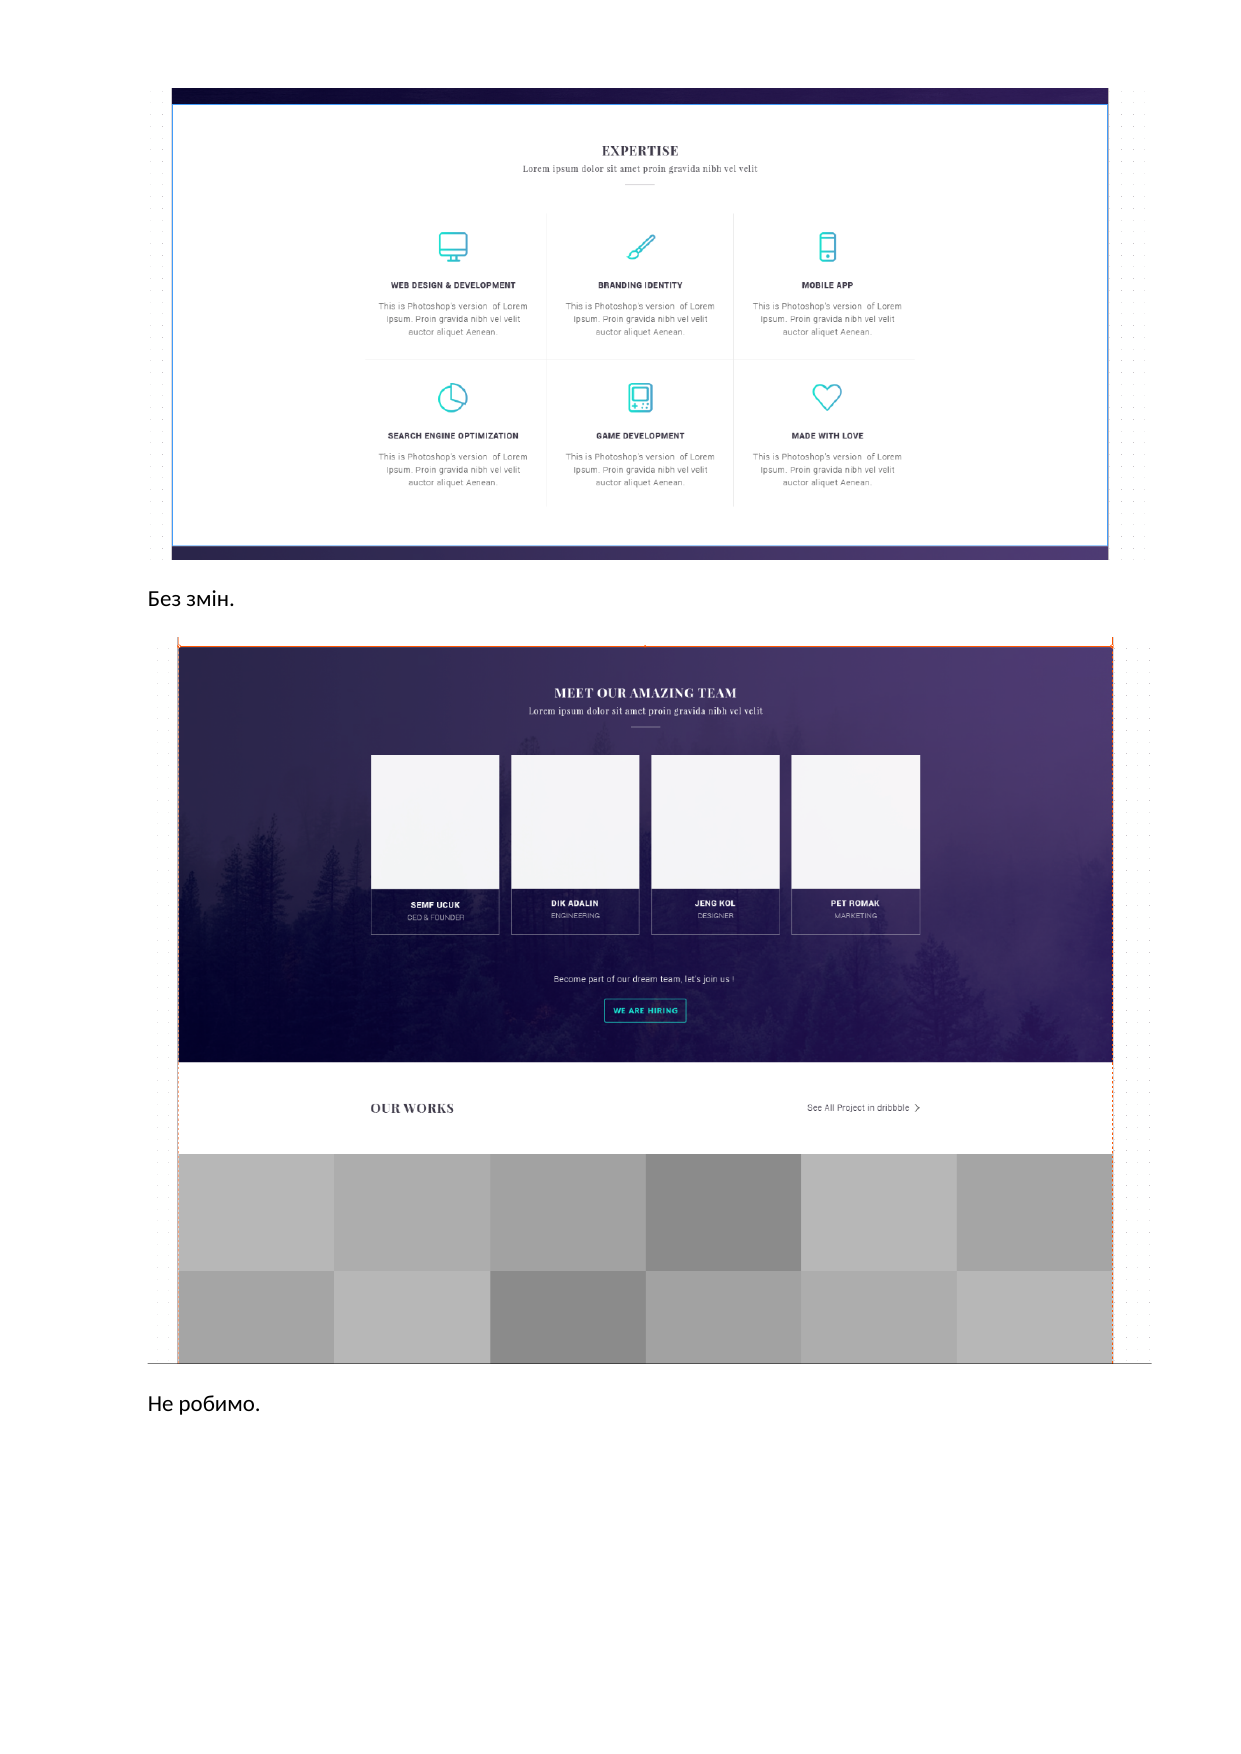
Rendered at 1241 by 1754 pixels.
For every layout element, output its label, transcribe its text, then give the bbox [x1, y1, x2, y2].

text Не робимо. [148, 1389, 1152, 1417]
picture [147, 88, 1152, 560]
text Без змін. [148, 584, 1152, 612]
picture [147, 637, 1152, 1364]
